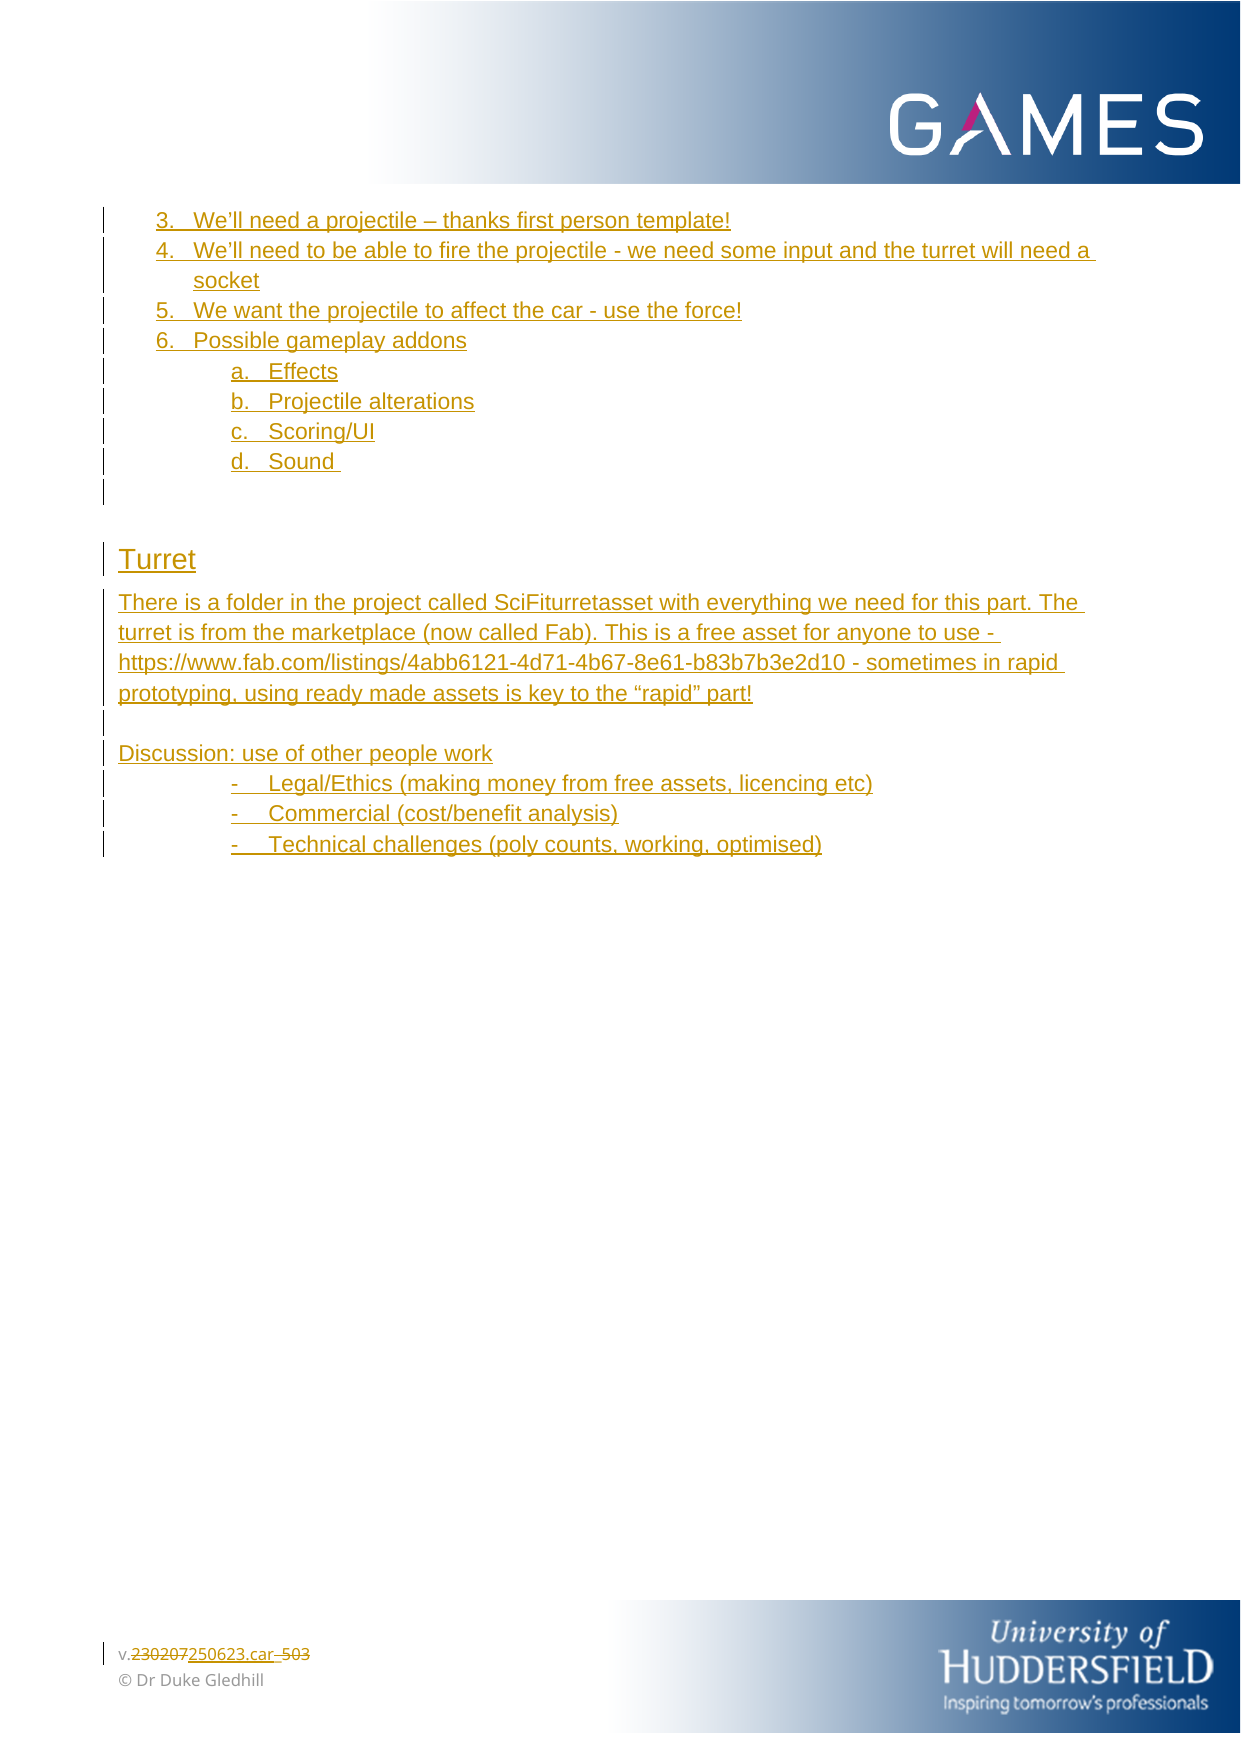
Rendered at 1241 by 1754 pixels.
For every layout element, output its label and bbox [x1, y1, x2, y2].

picture [553, 1598, 1241, 1733]
picture [299, 1, 1241, 184]
